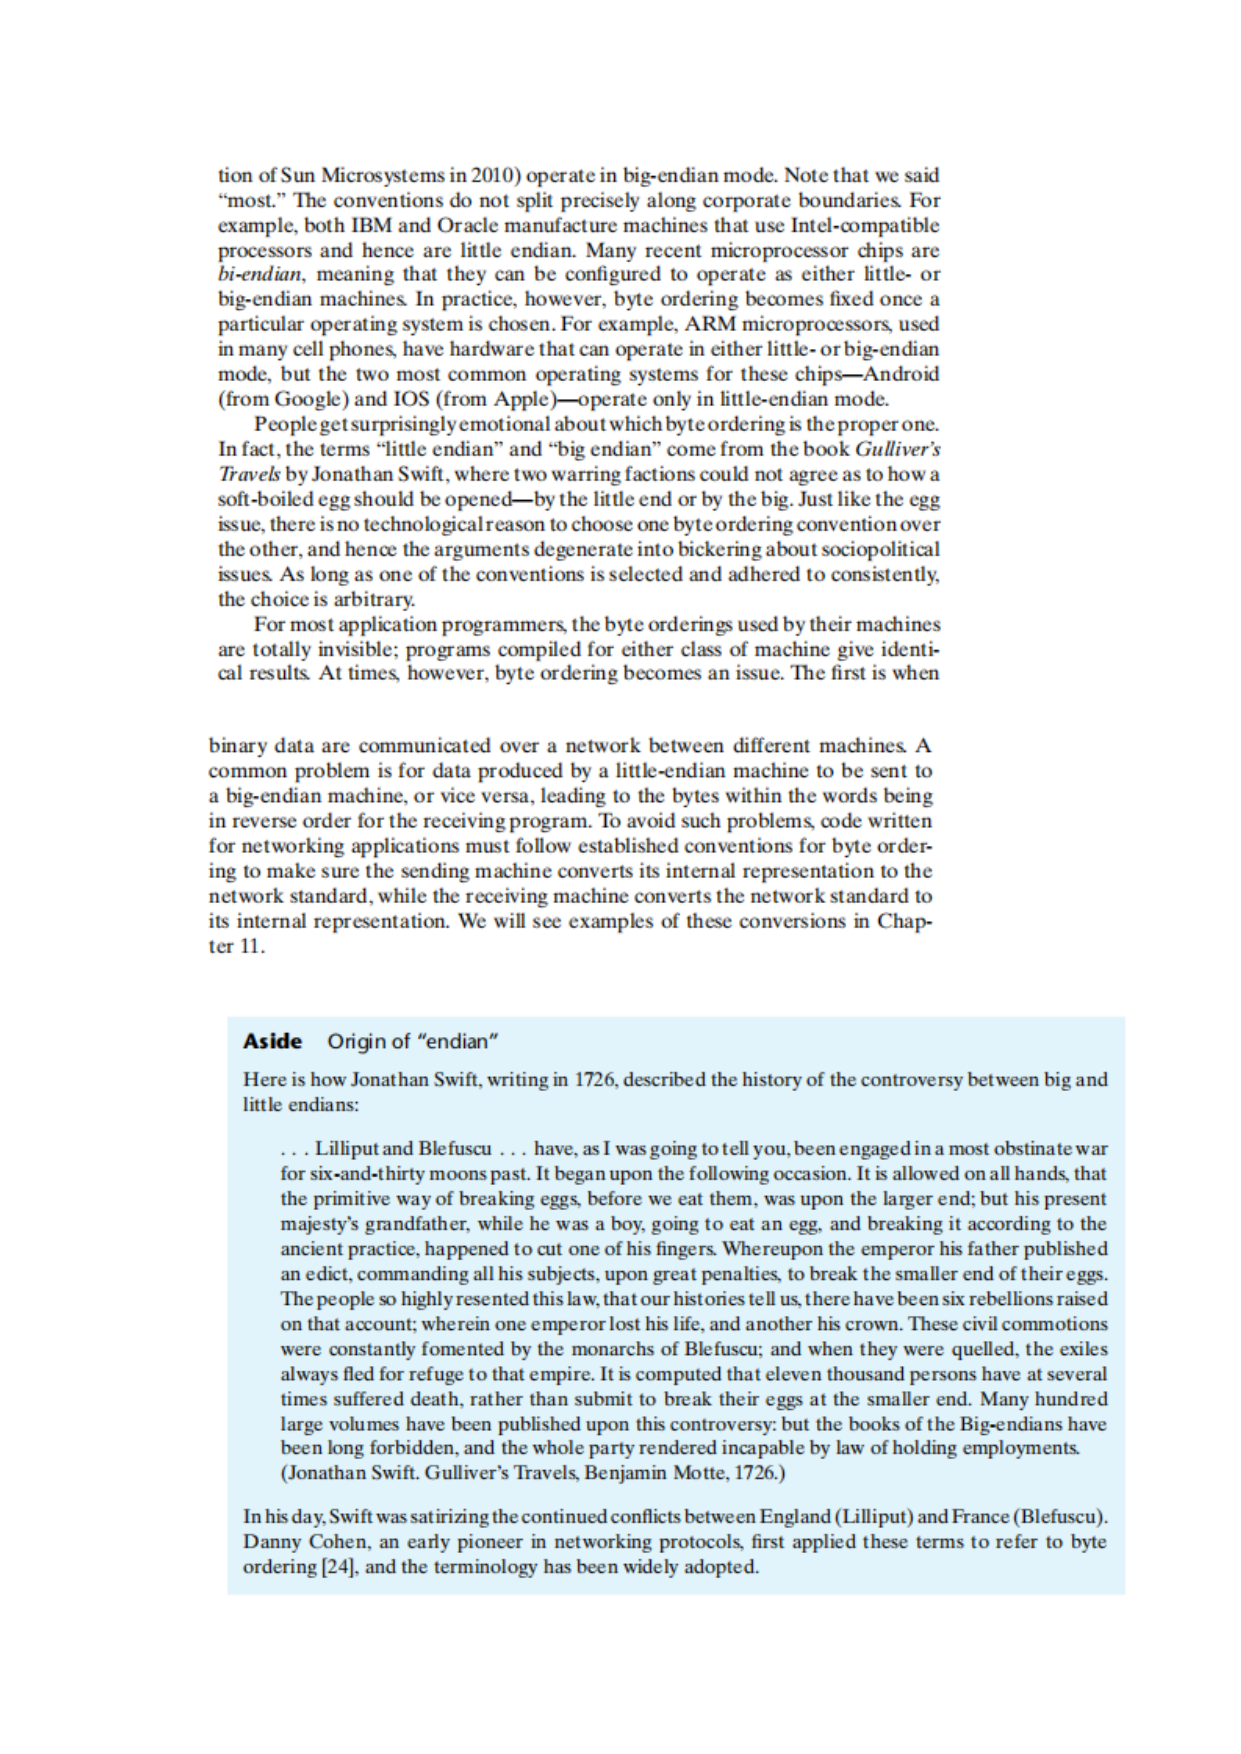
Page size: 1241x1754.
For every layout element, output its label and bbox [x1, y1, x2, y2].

picture [187, 715, 951, 961]
picture [187, 997, 1204, 1600]
picture [187, 151, 991, 708]
